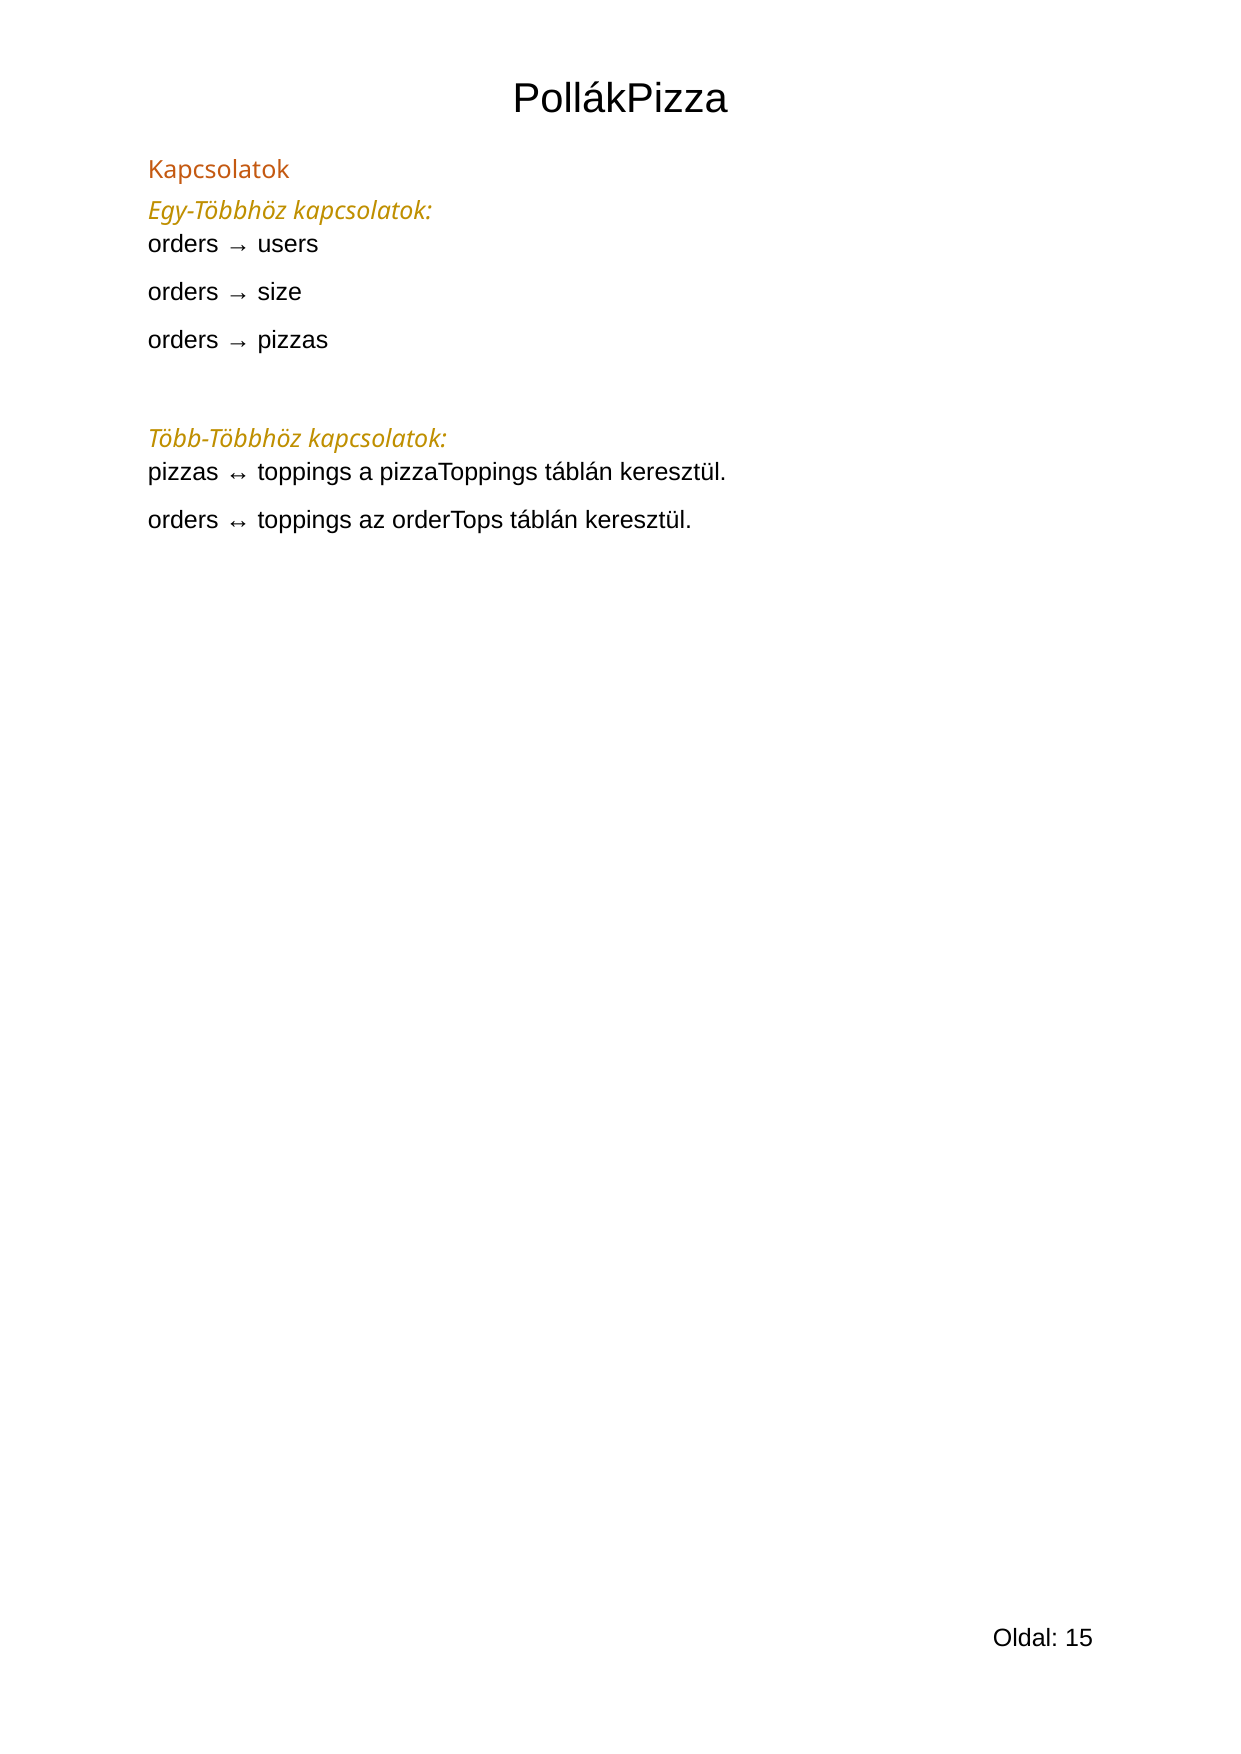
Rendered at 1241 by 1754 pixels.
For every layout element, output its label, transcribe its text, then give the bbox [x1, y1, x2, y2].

text orders → users [148, 229, 1093, 258]
text orders ↔ toppings az orderTops táblán keresztül. [148, 505, 1093, 533]
subtitle Több-Többhöz kapcsolatok: [148, 420, 1093, 454]
text pizzas ↔ toppings a pizzaToppings táblán keresztül. [148, 457, 1093, 486]
subtitle Kapcsolatok [148, 152, 1093, 186]
subtitle Egy-Többhöz kapcsolatok: [148, 193, 1093, 227]
text orders → pizzas [148, 325, 1093, 354]
text orders → size [148, 277, 1093, 306]
